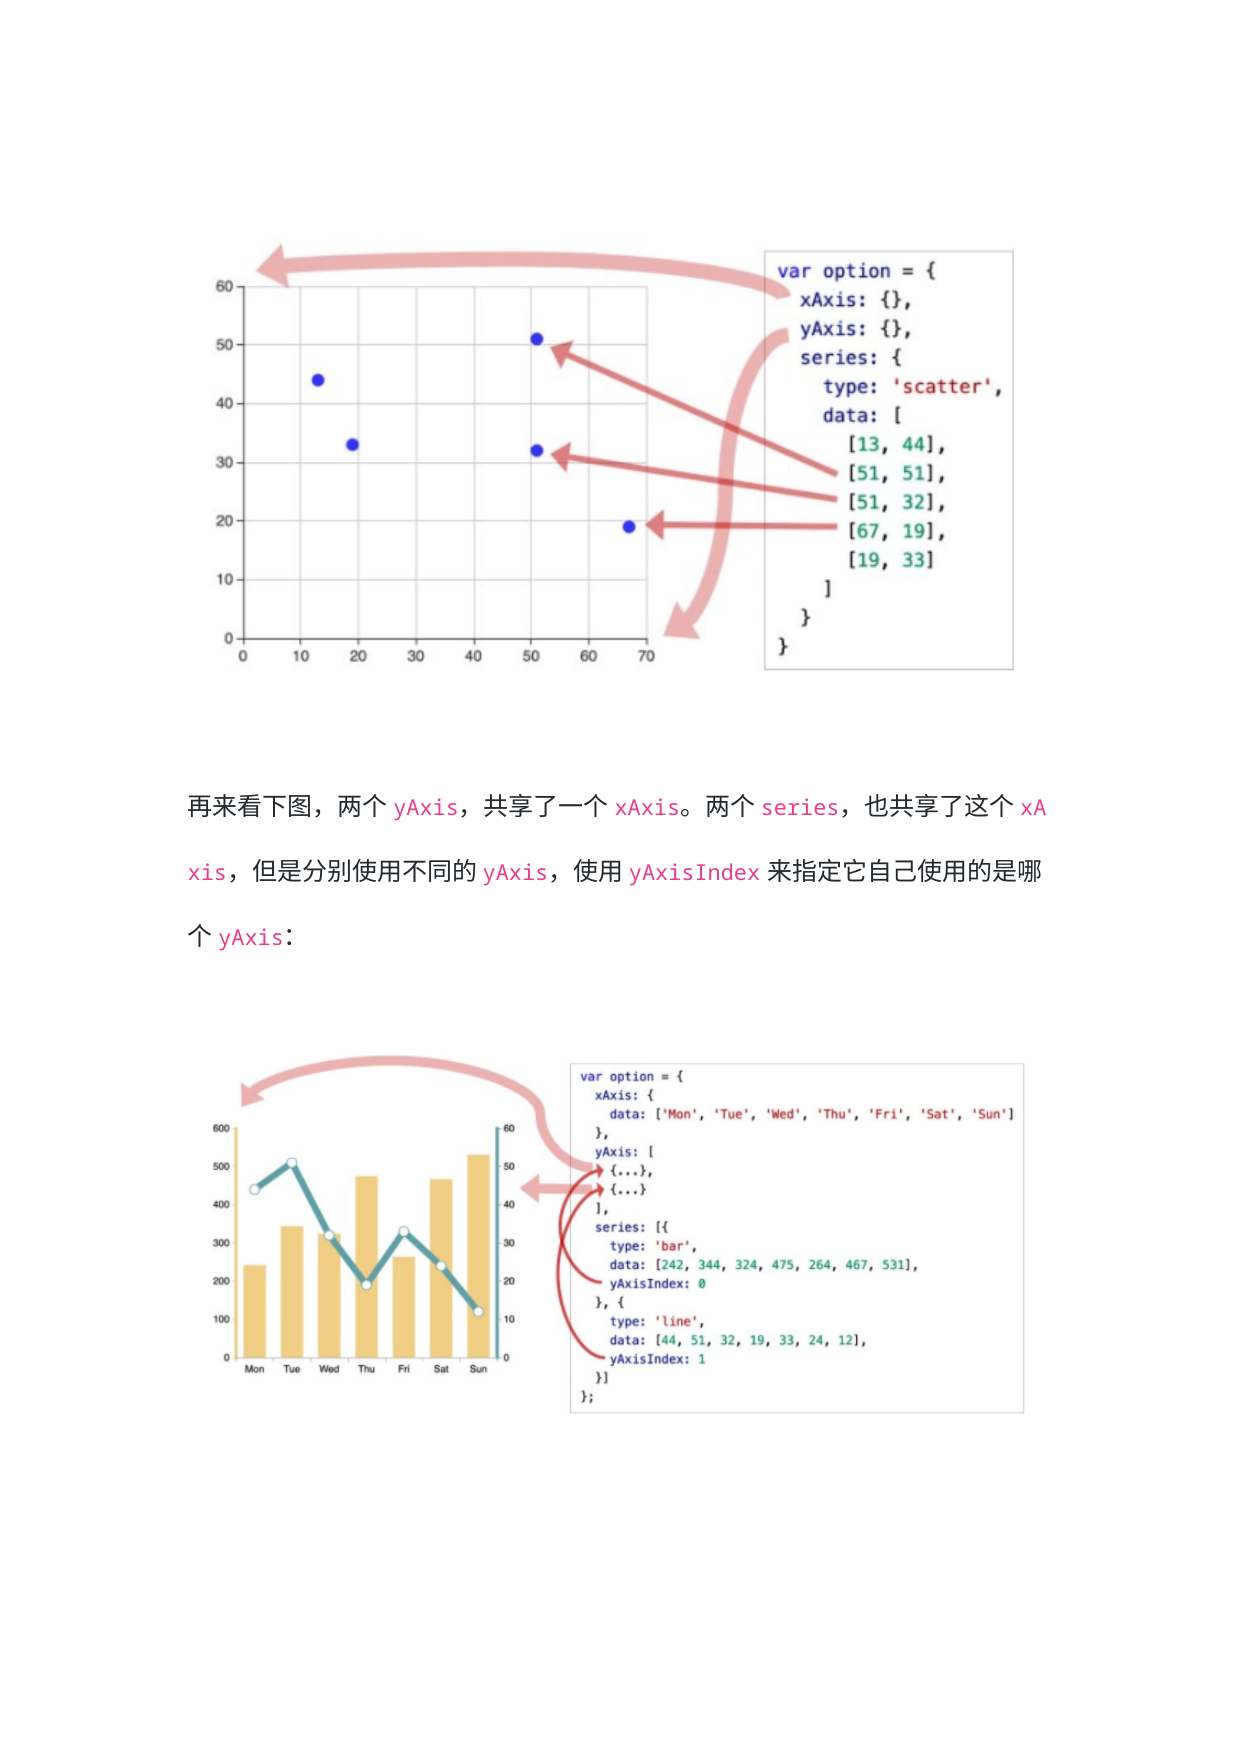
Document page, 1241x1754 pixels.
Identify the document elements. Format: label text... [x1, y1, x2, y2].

text 再来看下图，两个 yAxis，共享了一个 xAxis。两个 series，也共享了这个 xAxis，但是分别使用不同的 yAxis，使用 yAxisIndex 来指定它自己使用的是哪个 yAxis： [187, 772, 1053, 967]
picture [187, 175, 1053, 734]
picture [187, 997, 1053, 1441]
